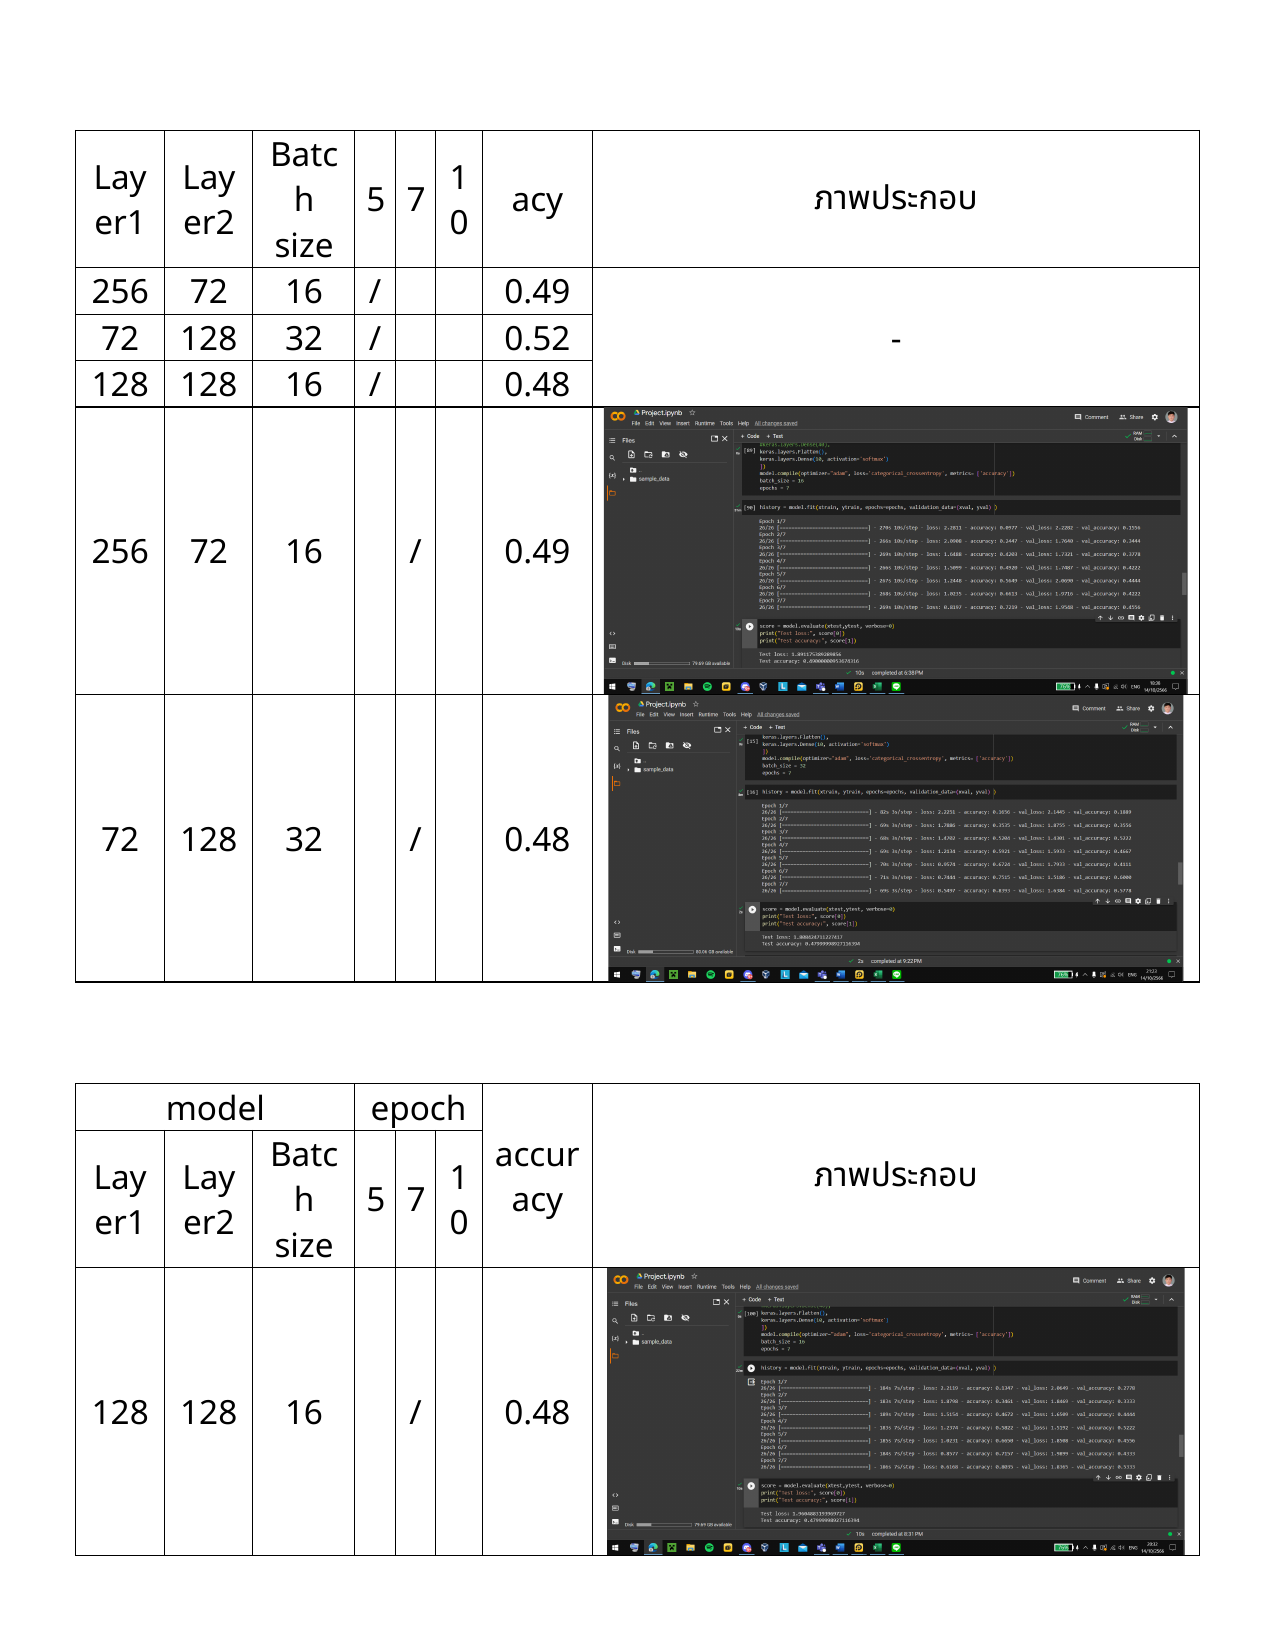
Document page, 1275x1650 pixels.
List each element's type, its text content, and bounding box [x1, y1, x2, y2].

table_cell [355, 408, 395, 694]
picture [608, 695, 1184, 982]
table_cell 128 [165, 695, 252, 981]
table_cell Layer2 [165, 1131, 252, 1267]
table_cell / [355, 361, 395, 406]
table_cell 0.52 [483, 315, 592, 360]
table_cell 16 [253, 1268, 354, 1554]
table_cell 0.48 [483, 1268, 592, 1554]
table_cell Layer2 [165, 131, 252, 267]
table_cell / [396, 695, 435, 981]
table_cell / [355, 315, 395, 360]
table_cell 0.48 [483, 361, 592, 406]
table_cell [436, 268, 482, 313]
table_header model [76, 1084, 354, 1130]
table_cell 32 [253, 695, 354, 981]
table_cell [436, 1268, 482, 1554]
table_cell 10 [436, 1131, 482, 1267]
table_cell [355, 1268, 395, 1554]
table_cell 256 [76, 268, 164, 313]
table_cell 128 [76, 361, 164, 406]
table_cell Batch size [253, 1131, 354, 1267]
table_cell 72 [76, 315, 164, 360]
table_cell [436, 408, 482, 694]
table_header ภาพประกอบ [593, 1084, 1199, 1267]
table_cell [593, 1268, 607, 1554]
table_header accuracy [483, 131, 592, 267]
table_cell 128 [76, 1268, 164, 1554]
table_cell 16 [253, 268, 354, 313]
table_cell 0.49 [483, 408, 592, 694]
table_header epoch [355, 1084, 482, 1130]
table_cell [1184, 695, 1199, 981]
picture [603, 407, 1188, 694]
table_cell 128 [165, 315, 252, 360]
table_cell Layer1 [76, 1131, 164, 1267]
table_cell 128 [165, 1268, 252, 1554]
table_cell [1188, 408, 1199, 694]
table_cell [593, 408, 603, 694]
table_cell / [396, 1268, 435, 1554]
table_cell [396, 268, 435, 313]
table_cell 7 [396, 131, 435, 267]
table_cell 72 [165, 408, 252, 694]
table_cell [396, 315, 435, 360]
table_cell Layer1 [76, 131, 164, 267]
table_cell / [396, 408, 435, 694]
table_cell [355, 695, 395, 981]
table_cell 0.48 [483, 695, 592, 981]
table_header accuracy [483, 1084, 592, 1267]
table_cell 0.49 [483, 268, 592, 313]
table_cell - [593, 268, 1199, 406]
table_cell Batch size [253, 131, 354, 267]
table_header ภาพประกอบ [593, 131, 1199, 267]
table_cell 16 [253, 408, 354, 694]
table_cell [396, 361, 435, 406]
table_cell 72 [165, 268, 252, 313]
table_cell [593, 695, 608, 981]
table_cell 16 [253, 361, 354, 406]
table_cell 72 [76, 695, 164, 981]
table_cell 5 [355, 131, 395, 267]
table_cell 32 [253, 315, 354, 360]
table_cell 10 [436, 131, 482, 267]
table_cell [1185, 1268, 1199, 1554]
table_cell 256 [76, 408, 164, 694]
table_cell [436, 315, 482, 360]
table_cell / [355, 268, 395, 313]
table_cell 5 [355, 1131, 395, 1267]
picture [607, 1268, 1185, 1555]
table_cell [436, 695, 482, 981]
table_cell 128 [165, 361, 252, 406]
table_cell [436, 361, 482, 406]
table_cell 7 [396, 1131, 435, 1267]
